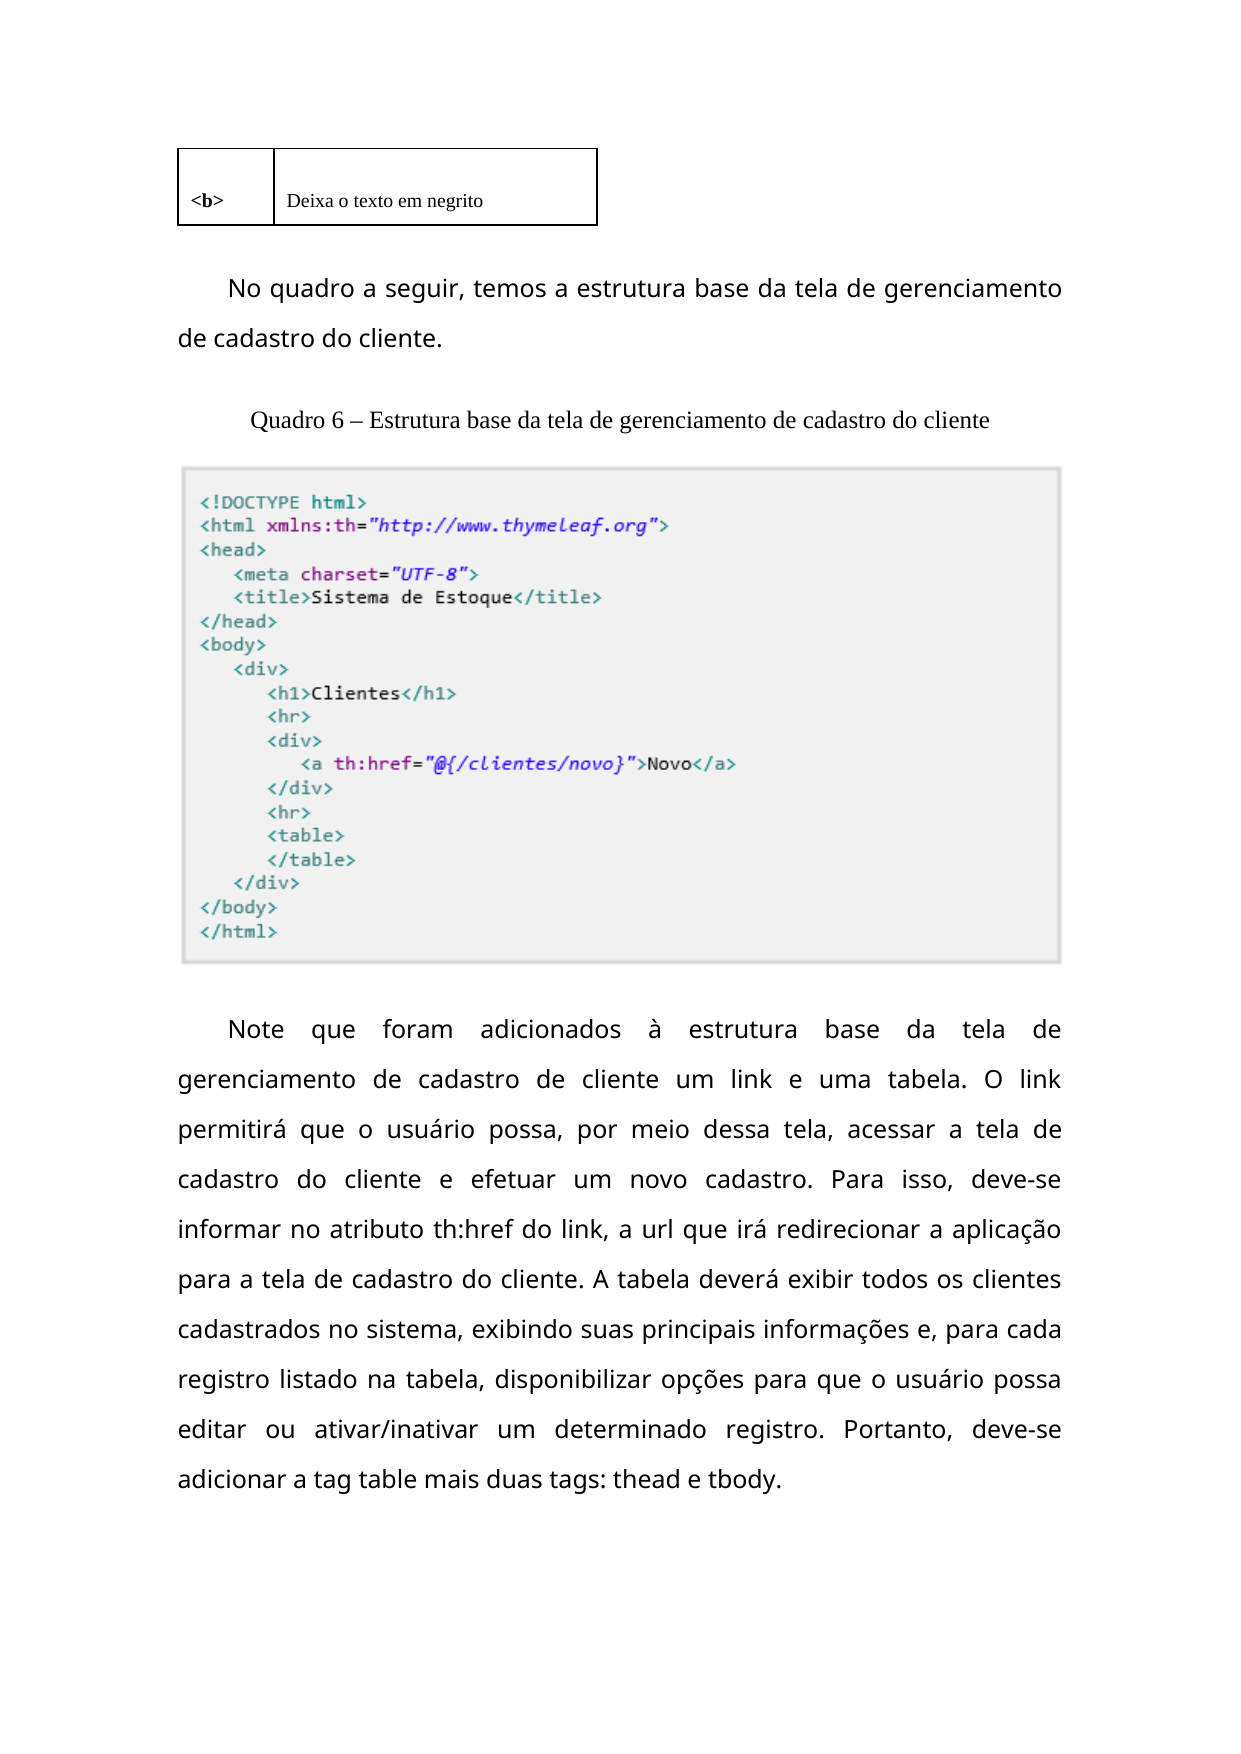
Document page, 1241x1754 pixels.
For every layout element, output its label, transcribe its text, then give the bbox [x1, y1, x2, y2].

table_cell <b> [179, 149, 273, 224]
text Quadro 6 – Estrutura base da tela de gerenciamento de cadastro do cliente [177, 384, 1063, 434]
text No quadro a seguir, temos a estrutura base da tela de gerenciamento de cadastro do cliente. [177, 255, 1063, 355]
text Note que foram adicionados à estrutura base da tela de gerenciamento de cadastro de cliente um link e uma tabela. O link permitirá que o usuário possa, por meio dessa tela, acessar a tela de cadastro do cliente e efetuar um novo cadastro. Para isso, deve-se informar no atributo th:href do link, a url que irá redirecionar a aplicação para a tela de cadastro do cliente. A tabela deverá exibir todos os clientes cadastrados no sistema, exibindo suas principais informações e, para cada registro listado na tabela, disponibilizar opções para que o usuário possa editar ou ativar/inativar um determinado registro. Portanto, deve-se adicionar a tag table mais duas tags: thead e tbody. [177, 996, 1063, 1496]
picture [177, 463, 1063, 967]
table_cell Deixa o texto em negrito [275, 149, 596, 224]
